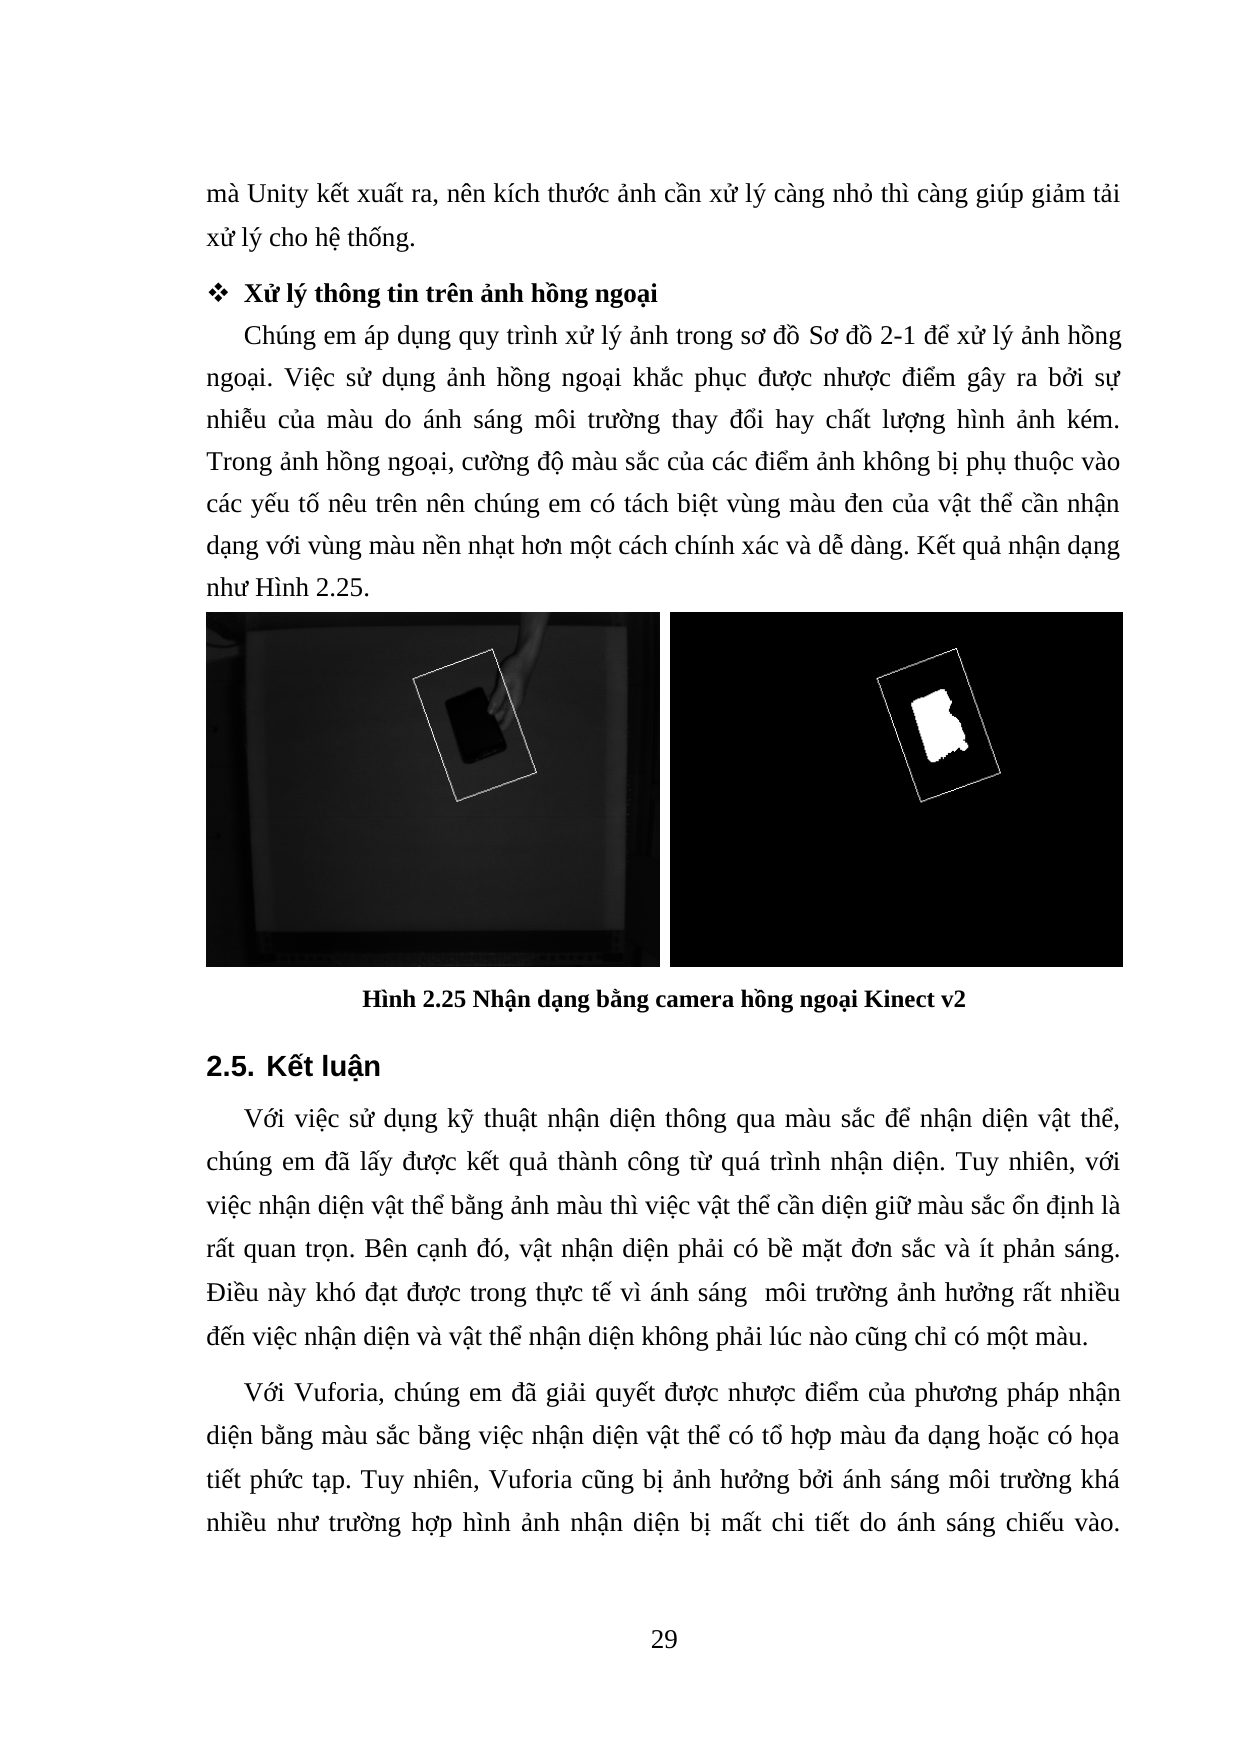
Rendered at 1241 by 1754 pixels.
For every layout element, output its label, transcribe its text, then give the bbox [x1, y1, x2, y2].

picture [206, 612, 660, 967]
text Hình 2.16 Nhận dạng bằng camera hồng ngoại Kinect v2 [206, 984, 1122, 1012]
text Xử lý thông tin trên ảnh hồng ngoại [206, 277, 1122, 308]
subtitle Kết luận [206, 1049, 1122, 1082]
list Chúng em áp dụng quy trình xử lý ảnh trong sơ đồ Sơ đồ 2-1 để xử lý ảnh hồng ngoại. Việc sử dụng ảnh hồng ngoại khắc phục được nhược điểm gây ra bởi sự nhiễu của màu do ánh sáng môi trường thay đổi hay chất lượng hình ảnh kém. Trong ảnh hồng ngoại, cường độ màu sắc của các điểm ảnh không bị phụ thuộc vào các yếu tố nêu trên nên chúng em có tách biệt vùng màu đen của vật thể cần nhận dạng với vùng màu nền nhạt hơn một cách chính xác và dễ dàng. Kết quả nhận dạng như Hình 2.16. [206, 319, 1122, 602]
text Với việc sử dụng kỹ thuật nhận diện thông qua màu sắc để nhận diện vật thể, chúng em đã lấy được kết quả thành công từ quá trình nhận diện. Tuy nhiên, với việc nhận diện vật thể bằng ảnh màu thì việc vật thể cần diện giữ màu sắc ổn định là rất quan trọn. Bên cạnh đó, vật nhận diện phải có bề mặt đơn sắc và ít phản sáng. Điều này khó đạt được trong thực tế vì ánh sáng môi trường ảnh hưởng rất nhiều đến việc nhận diện và vật thể nhận diện không phải lúc nào cũng chỉ có một màu. [206, 1102, 1122, 1351]
picture [670, 612, 1123, 967]
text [206, 177, 1122, 252]
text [206, 1376, 1122, 1537]
